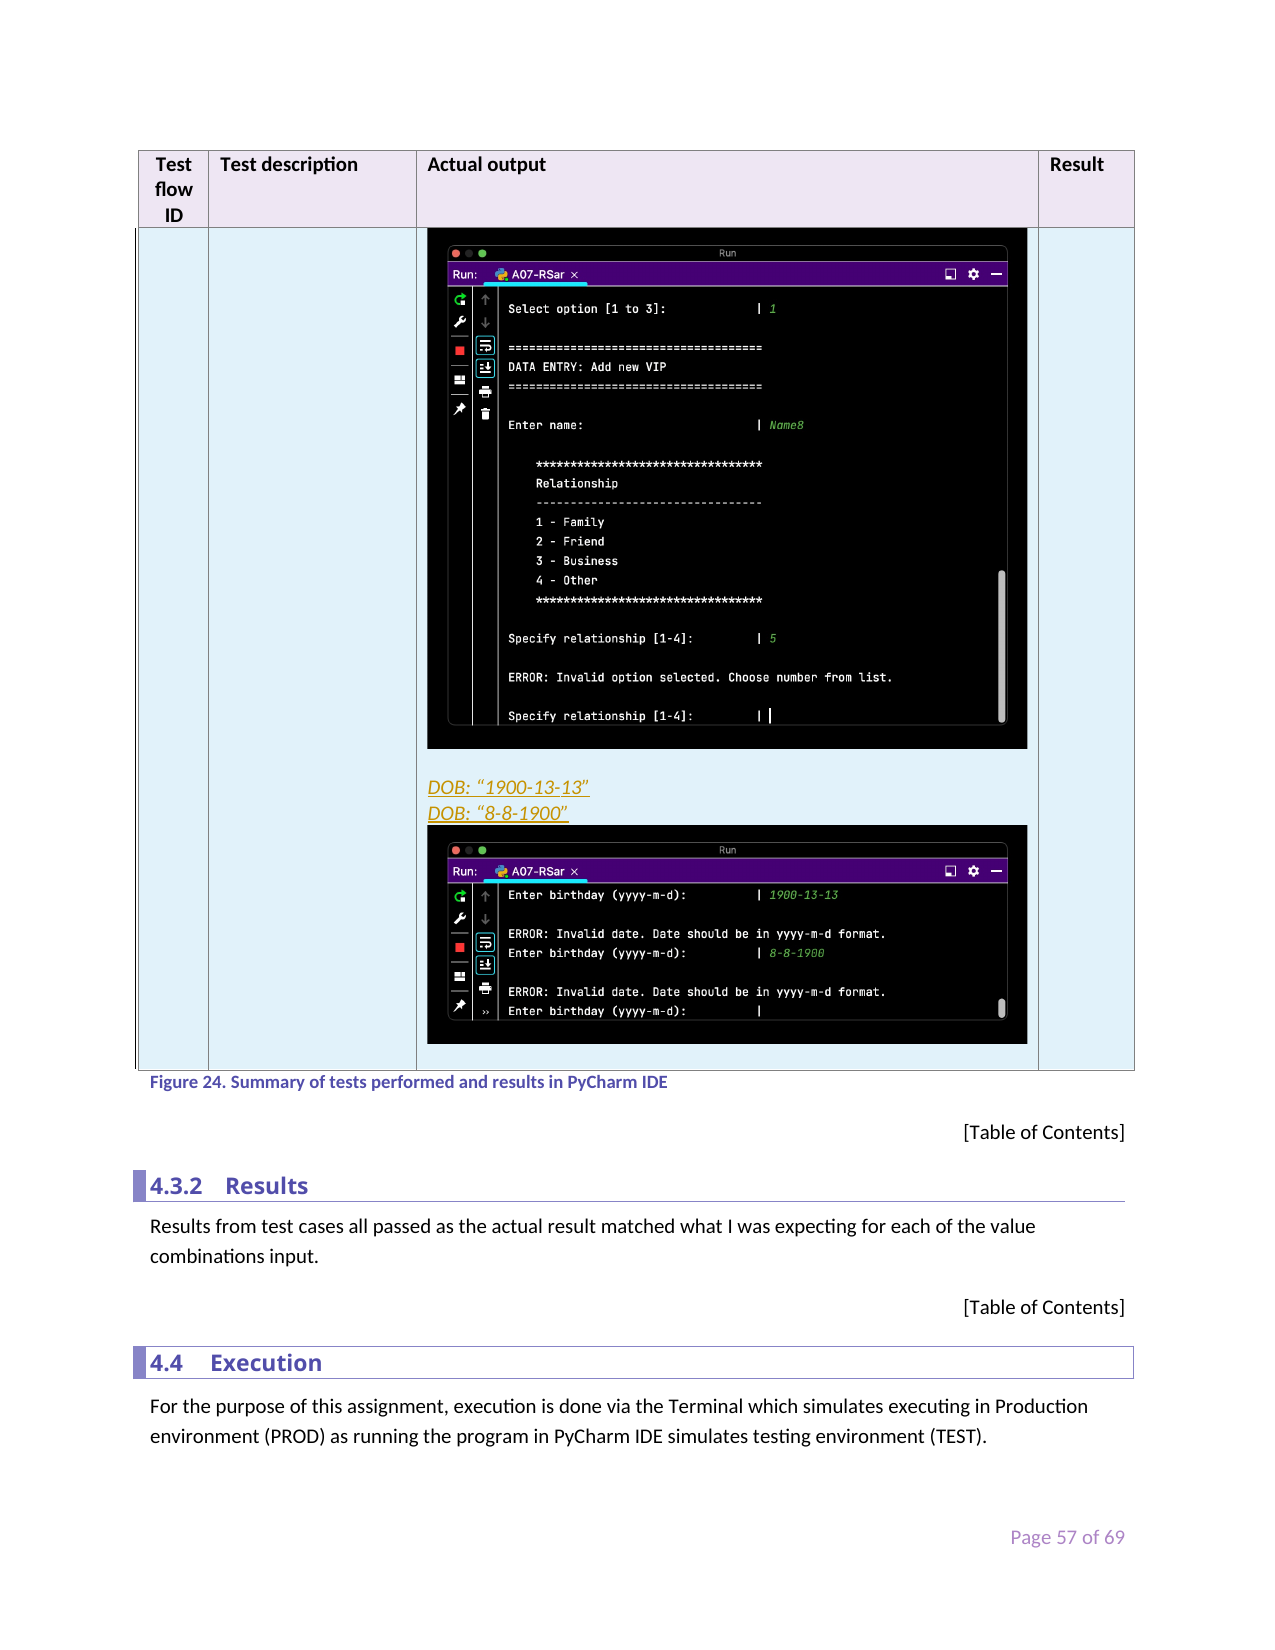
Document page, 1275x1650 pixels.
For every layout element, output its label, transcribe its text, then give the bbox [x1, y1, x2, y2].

table_header Test description [209, 151, 416, 227]
table_header Result [1039, 151, 1134, 227]
text Figure . Summary of tests performed and results in PyCharm IDE [150, 1071, 1125, 1093]
text [Table of Contents] [150, 1294, 1125, 1320]
subtitle Results [146, 1170, 1125, 1201]
text [Table of Contents] [150, 1119, 1125, 1144]
subtitle Execution [146, 1347, 1133, 1378]
picture [427, 825, 1028, 1044]
table_header Actual output [417, 151, 1038, 227]
picture [427, 228, 1028, 749]
text For the purpose of this assignment, execution is done via the Terminal which simulates executing in Production environment (PROD) as running the program in PyCharm IDE simulates testing environment (TEST). [150, 1393, 1125, 1449]
table_header Test flow ID [139, 151, 208, 227]
text Results from test cases all passed as the actual result matched what I was expecting for each of the value combinations input. [150, 1213, 1125, 1269]
